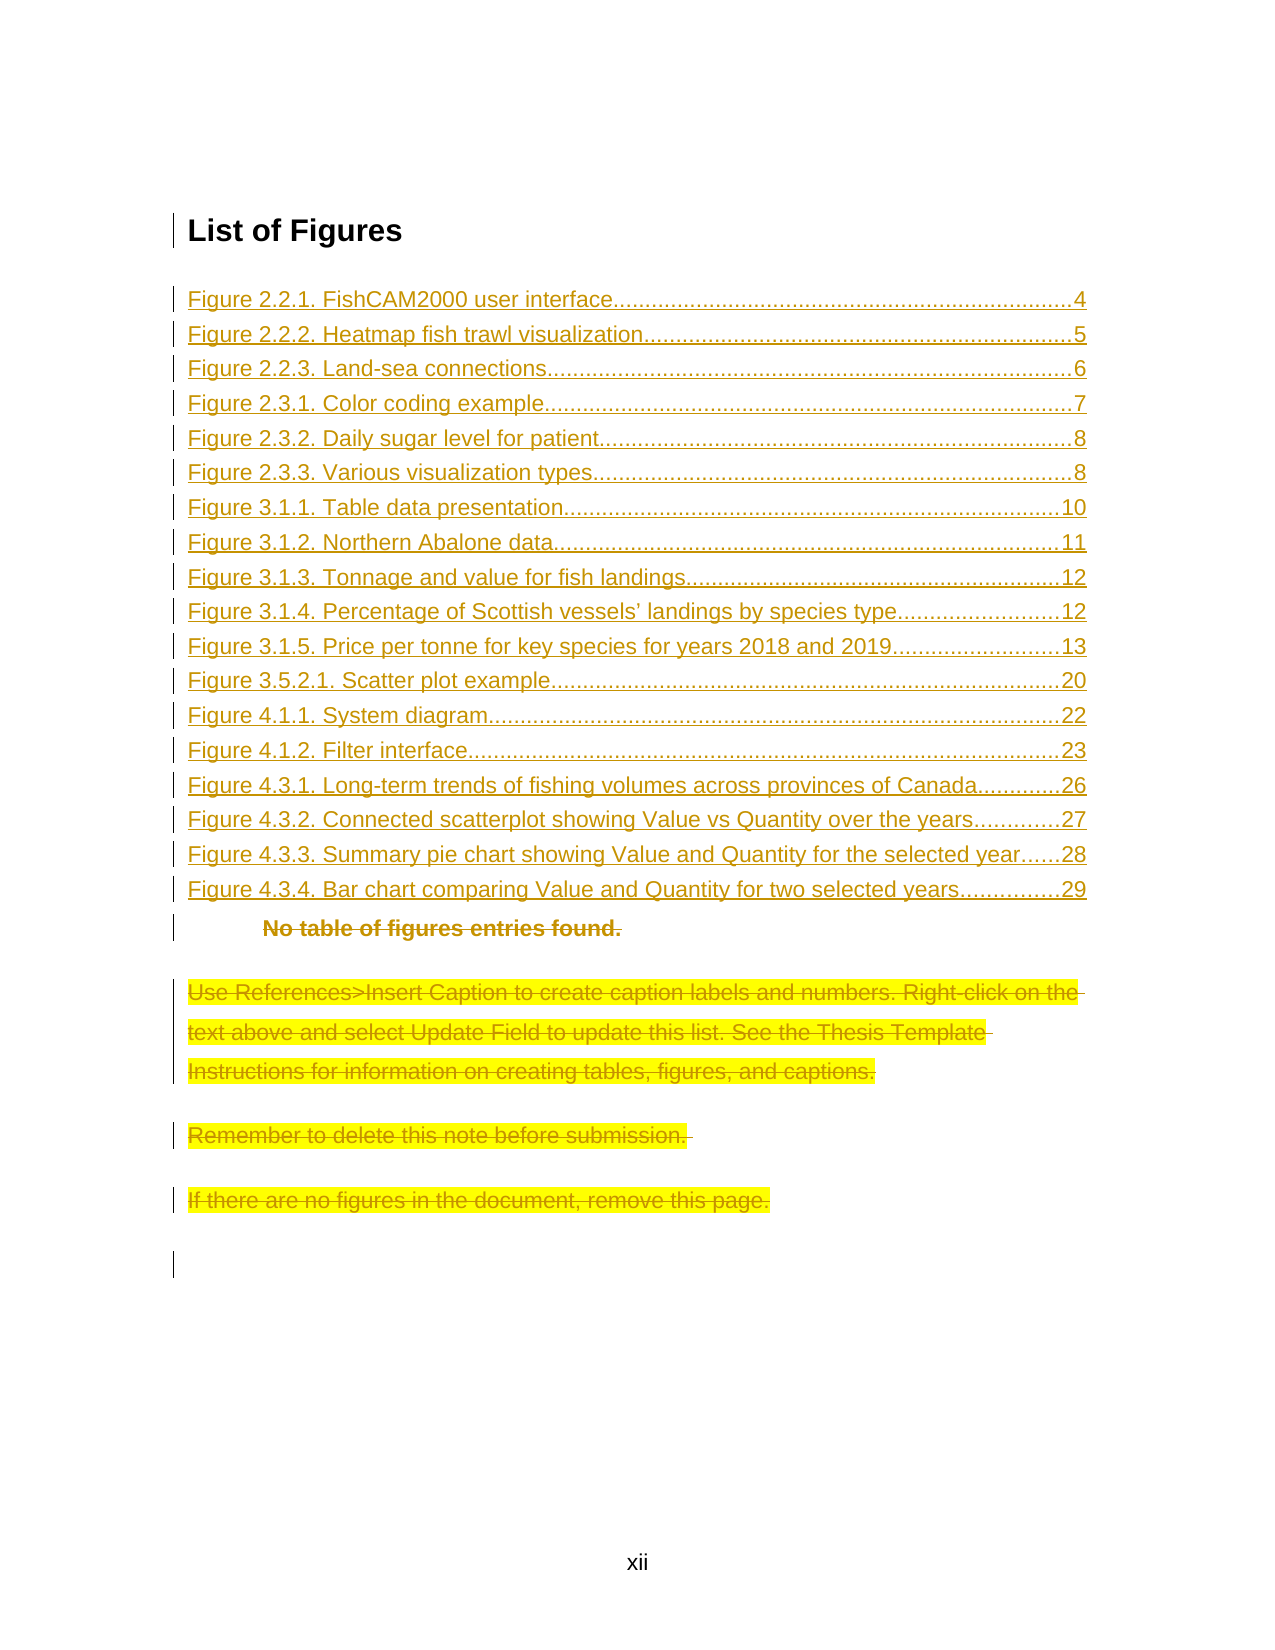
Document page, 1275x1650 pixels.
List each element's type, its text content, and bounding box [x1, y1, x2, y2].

subtitle List of Figures [187, 212, 1087, 248]
